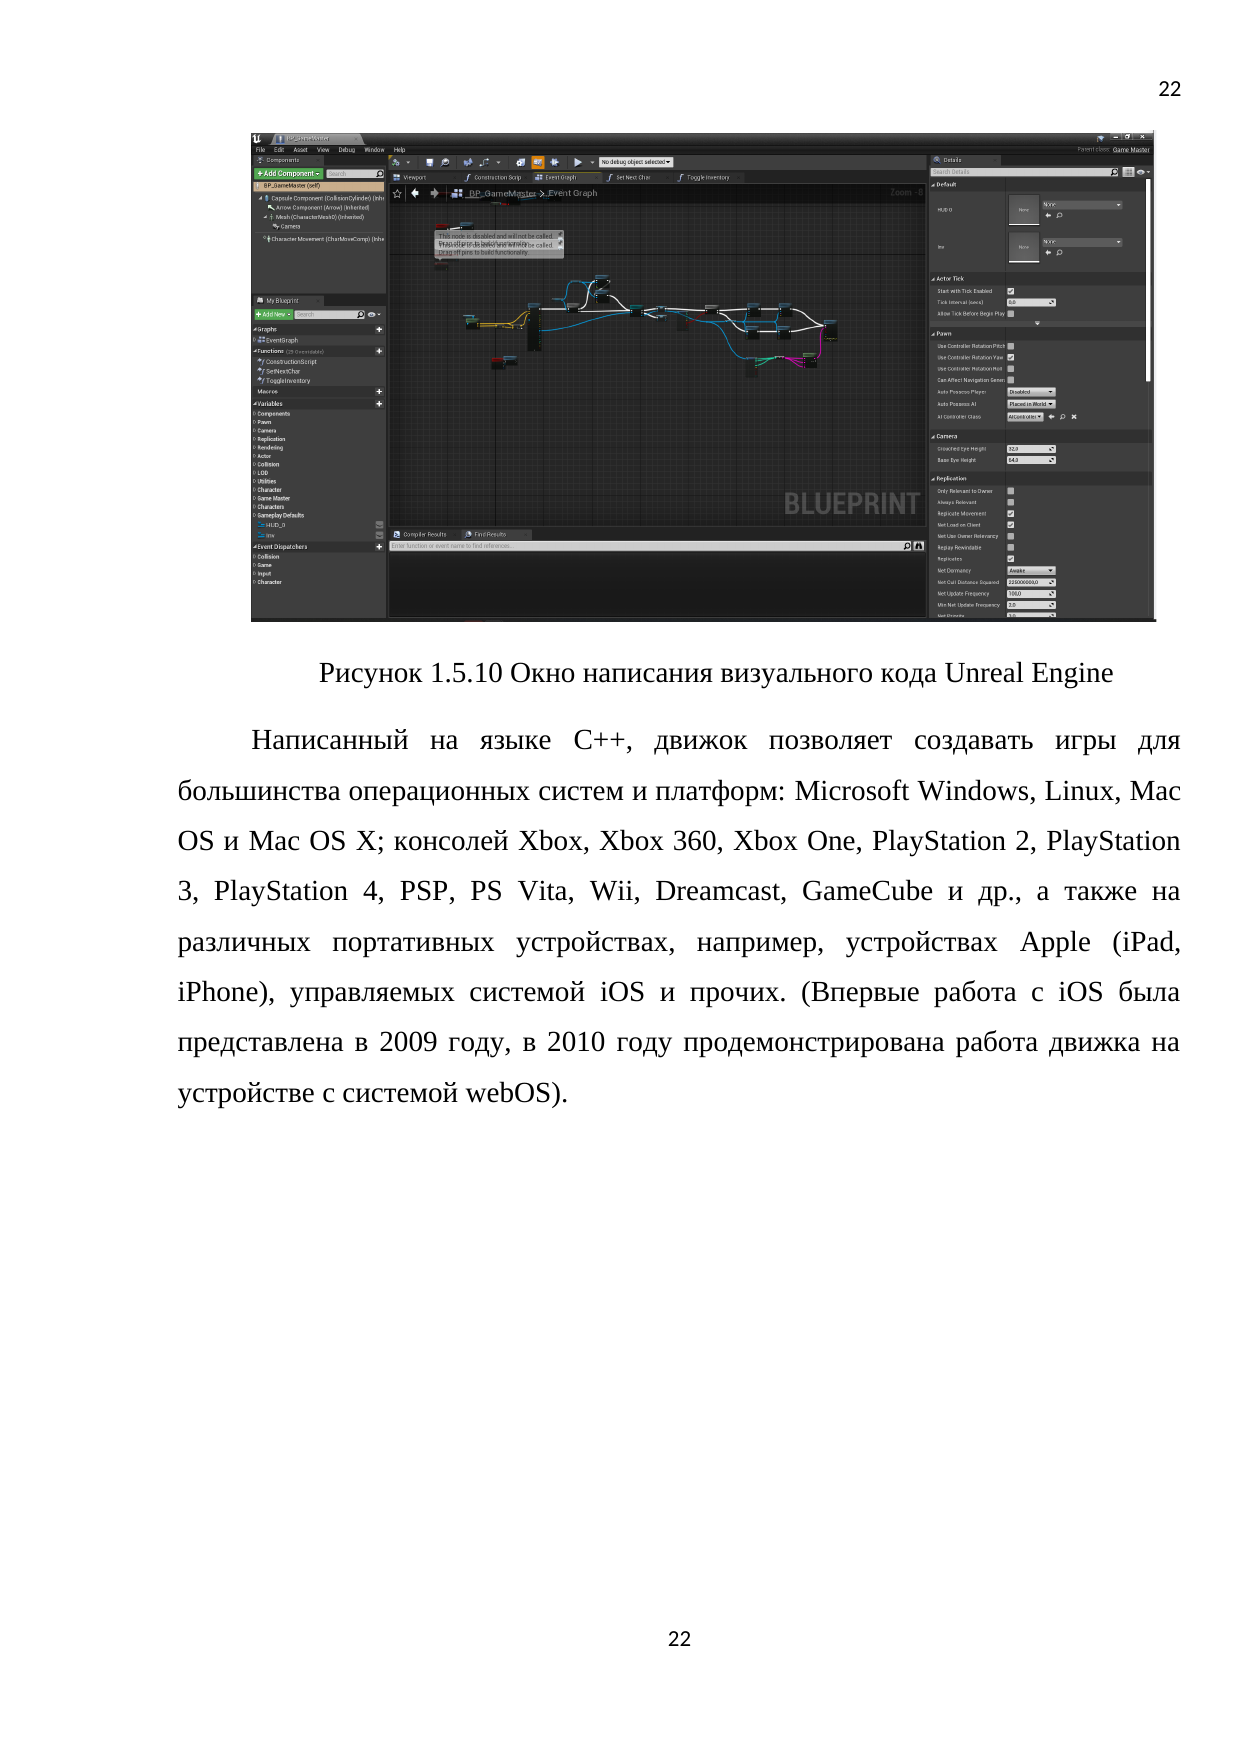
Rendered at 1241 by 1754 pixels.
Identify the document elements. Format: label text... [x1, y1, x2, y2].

text Написанный на языке C++, движок позволяет создавать игры для большинства операционных систем и платформ: Microsoft Windows, Linux, Mac OS и Mac OS X; консолей Xbox, Xbox 360, Xbox One, PlayStation 2, PlayStation 3, PlayStation 4, PSP, PS Vita, Wii, Dreamcast, GameCube и др., а также на различных портативных устройствах, например, устройствах Apple (iPad, iPhone), управляемых системой iOS и прочих. (Впервые работа с iOS была представлена в 2009 году, в 2010 году продемонстрирована работа движка на устройстве с системой webOS). [177, 722, 1181, 1108]
picture [251, 130, 1157, 622]
